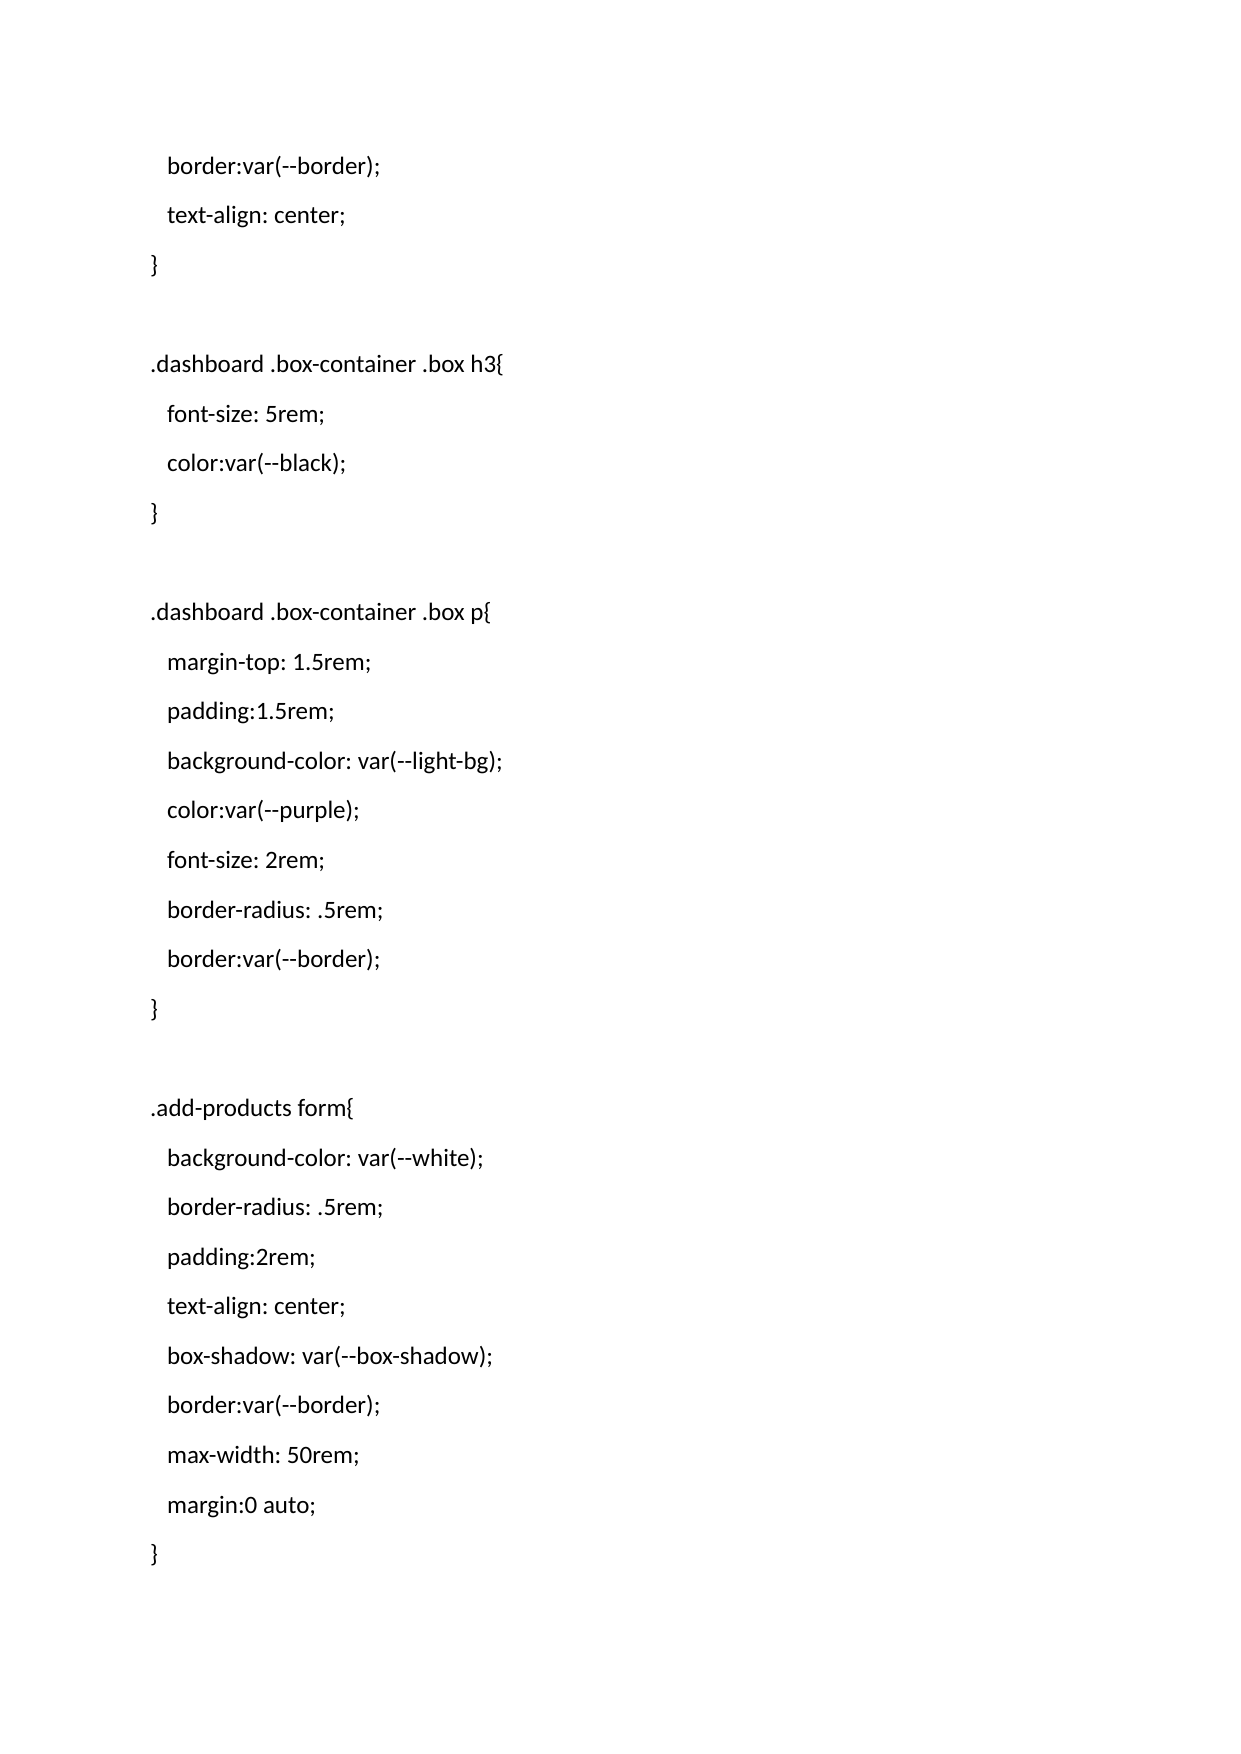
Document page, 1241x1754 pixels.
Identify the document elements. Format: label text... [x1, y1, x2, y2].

text margin:0 auto; [150, 1489, 1090, 1519]
text color:var(--black); [150, 447, 1090, 478]
text border:var(--border); [150, 150, 1090, 181]
text text-align: center; [150, 1290, 1090, 1321]
text } [150, 497, 1090, 528]
text } [150, 993, 1090, 1023]
text background-color: var(--light-bg); [150, 745, 1090, 776]
text max-width: 50rem; [150, 1439, 1090, 1470]
text } [150, 1538, 1090, 1569]
text padding:2rem; [150, 1241, 1090, 1271]
text border:var(--border); [150, 1389, 1090, 1420]
text margin-top: 1.5rem; [150, 646, 1090, 676]
text border-radius: .5rem; [150, 1191, 1090, 1222]
text padding:1.5rem; [150, 695, 1090, 726]
text font-size: 5rem; [150, 398, 1090, 428]
text color:var(--purple); [150, 794, 1090, 825]
text font-size: 2rem; [150, 844, 1090, 875]
text .dashboard .box-container .box h3{ [150, 348, 1090, 379]
text } [150, 249, 1090, 280]
text border:var(--border); [150, 943, 1090, 974]
text border-radius: .5rem; [150, 894, 1090, 924]
text box-shadow: var(--box-shadow); [150, 1340, 1090, 1371]
text .dashboard .box-container .box p{ [150, 596, 1090, 627]
text background-color: var(--white); [150, 1142, 1090, 1172]
text .add-products form{ [150, 1092, 1090, 1123]
text text-align: center; [150, 199, 1090, 230]
